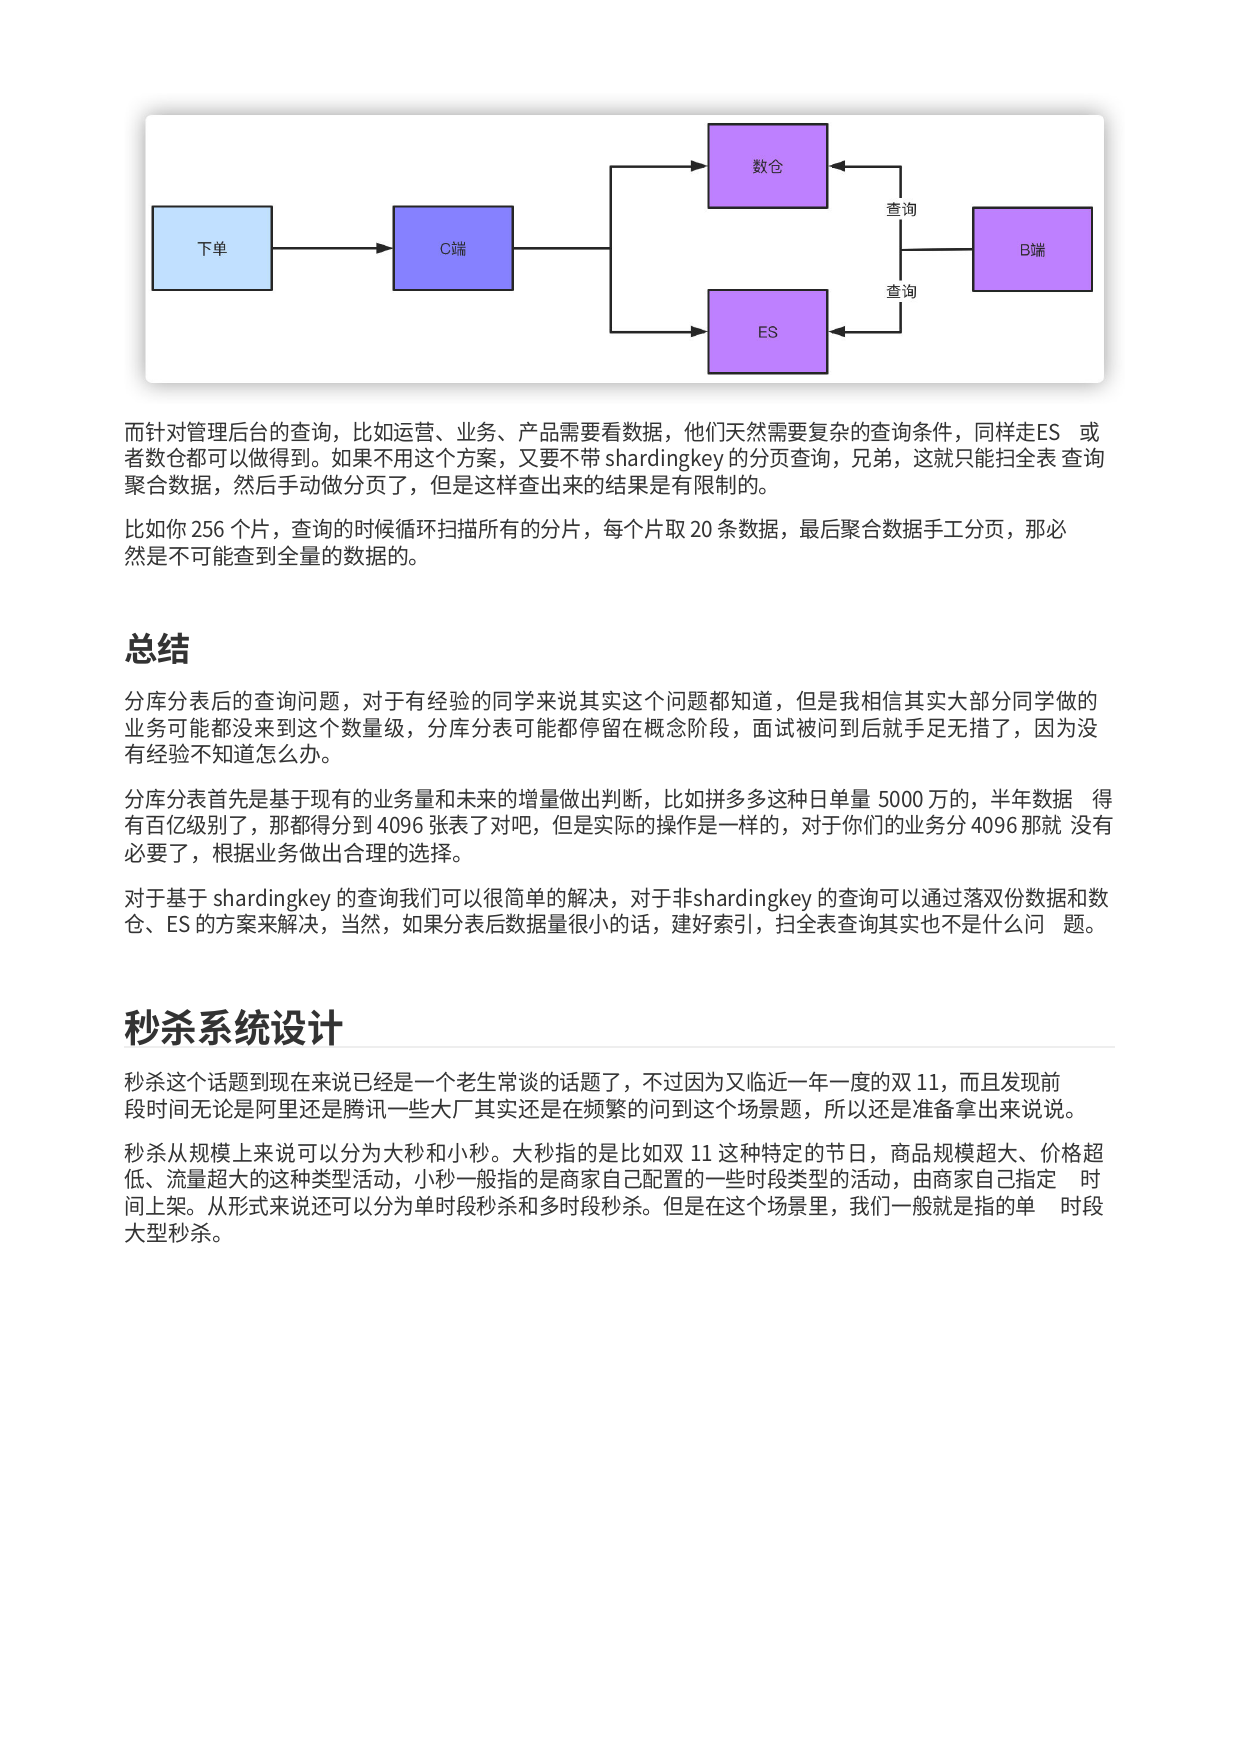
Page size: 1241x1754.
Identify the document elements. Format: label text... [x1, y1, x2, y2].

text ⽐如你256个⽚，查询的时候循环扫描所有的分⽚，每个⽚取20条数据，最后聚合数据⼿⼯分⻚，那必 然是不可能查到全量的数据的。 [124, 516, 1098, 570]
text 秒杀从规模上来说可以分为⼤秒和⼩秒。⼤秒指的是⽐如双11这种特定的节⽇，商品规模超⼤、价格超 低、流量超⼤的这种类型活动，⼩秒⼀般指的是商家⾃⼰配置的⼀些时段类型的活动，由商家⾃⼰指定 时间上架。从形式来说还可以分为单时段秒杀和多时段秒杀。但是在这个场景⾥，我们⼀般就是指的单 时段⼤型秒杀。 [124, 1140, 1104, 1247]
subtitle 总结 [124, 622, 1128, 671]
picture [124, 93, 1125, 404]
text 对于基于shardingkey的查询我们可以很简单的解决，对于⾮shardingkey的查询可以通过落双份数据和数仓、ES的⽅案来解决，当然，如果分表后数据量很⼩的话，建好索引，扫全表查询其实也不是什么问 题。 [124, 884, 1109, 938]
text 分库分表⾸先是基于现有的业务量和未来的增量做出判断，⽐如拼多多这种⽇单量5000万的，半年数据 得有百亿级别了，那都得分到4096张表了对吧，但是实际的操作是⼀样的，对于你们的业务分4096那就 没有必要了，根据业务做出合理的选择。 [124, 786, 1114, 867]
text 秒杀这个话题到现在来说已经是⼀个⽼⽣常谈的话题了，不过因为⼜临近⼀年⼀度的双11，⽽且发现前 段时间⽆论是阿⾥还是腾讯⼀些⼤⼚其实还是在频繁的问到这个场景题，所以还是准备拿出来说说。 [124, 1069, 1104, 1123]
text 分库分表后的查询问题，对于有经验的同学来说其实这个问题都知道，但是我相信其实⼤部分同学做的 业务可能都没来到这个数量级，分库分表可能都停留在概念阶段，⾯试被问到后就⼿⾜⽆措了，因为没 有经验不知道怎么办。 [124, 688, 1101, 769]
subtitle 秒杀系统设计 [124, 989, 1128, 1056]
text ⽽针对管理后台的查询，⽐如运营、业务、产品需要看数据，他们天然需要复杂的查询条件，同样⾛ES 或者数仓都可以做得到。如果不⽤这个⽅案，⼜要不带shardingkey的分⻚查询，兄弟，这就只能扫全表 查询聚合数据，然后⼿动做分⻚了，但是这样查出来的结果是有限制的。 [124, 419, 1116, 500]
